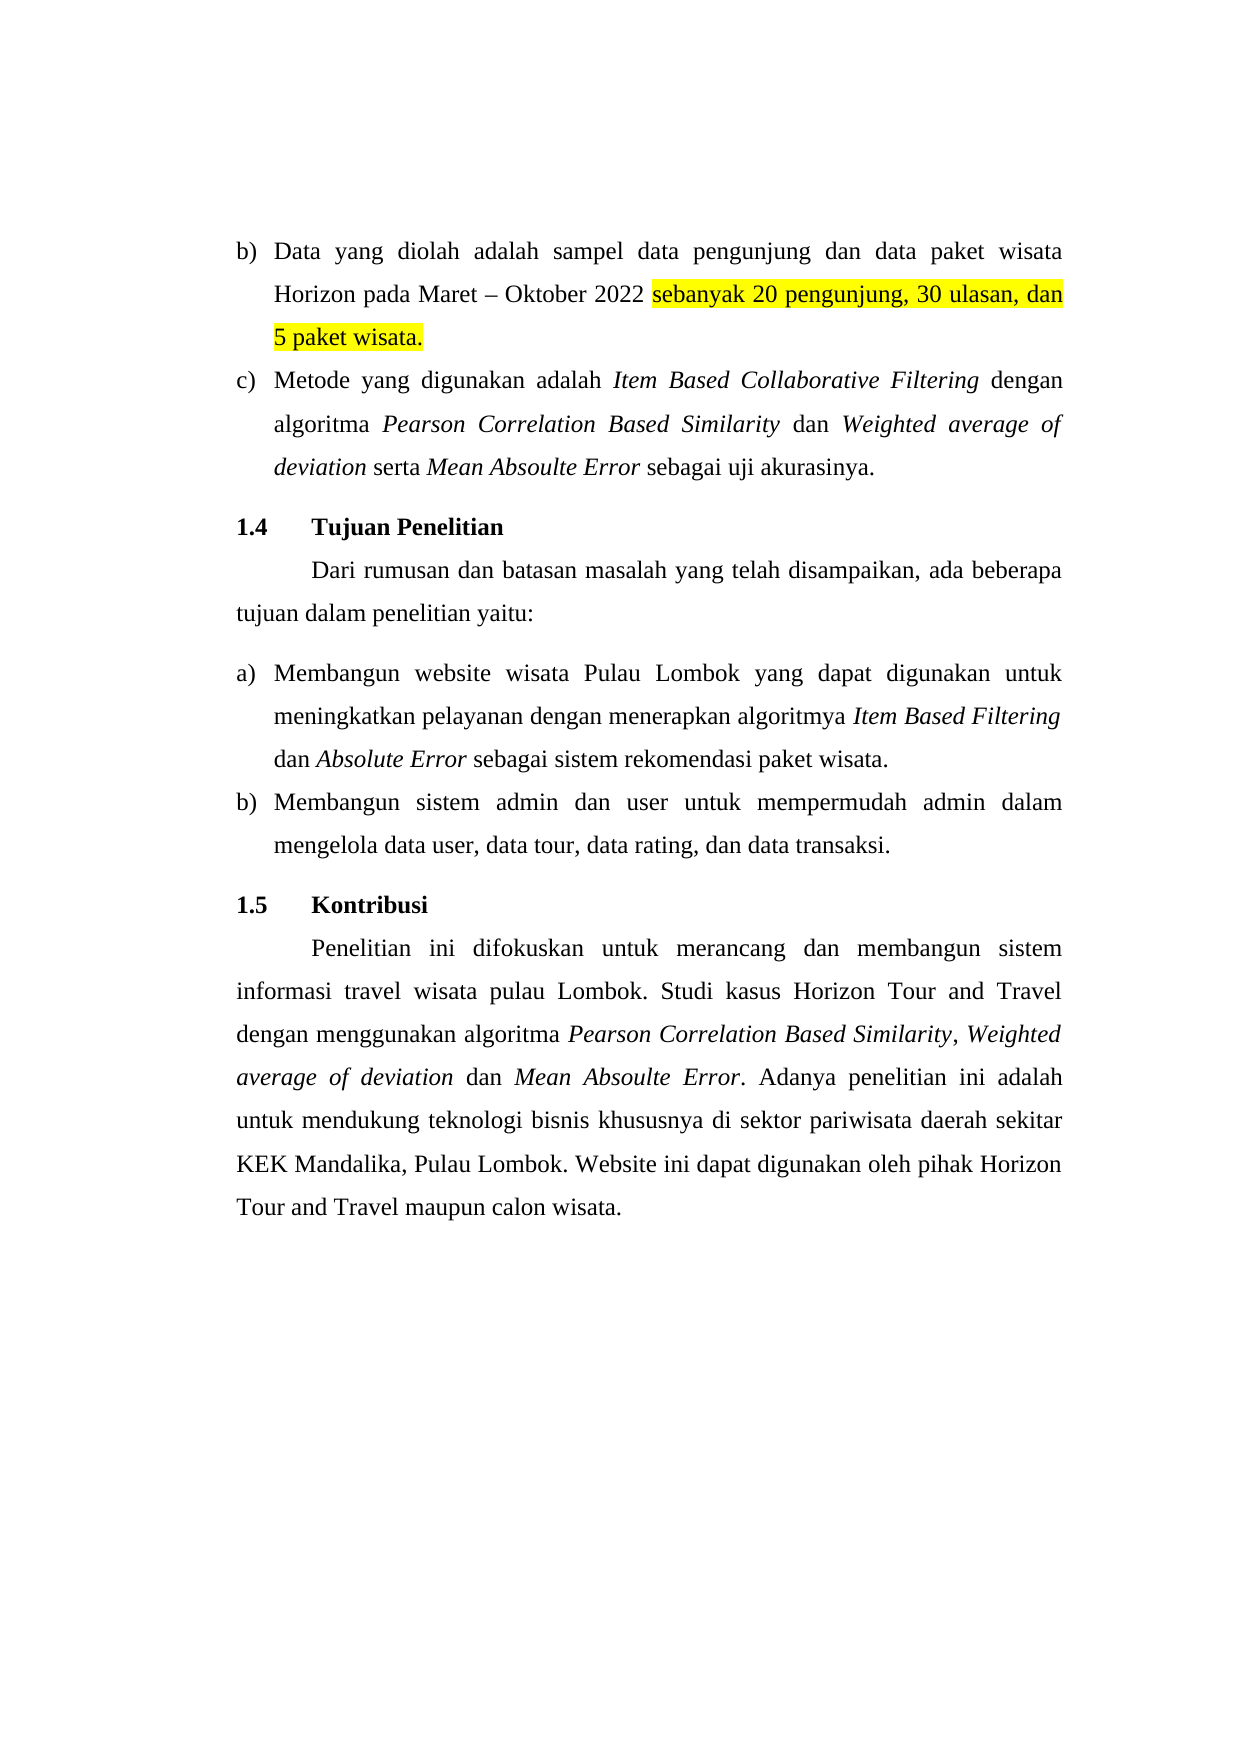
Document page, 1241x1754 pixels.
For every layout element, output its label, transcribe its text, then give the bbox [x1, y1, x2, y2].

subtitle Kontribusi [236, 890, 1063, 919]
subtitle Tujuan Penelitian [236, 512, 1063, 540]
text Penelitian ini difokuskan untuk merancang dan membangun sistem informasi travel wisata pulau Lombok. Studi kasus Horizon Tour and Travel dengan menggunakan algoritma Pearson Correlation Based Similarity, Weighted average of deviation dan Mean Absoulte Error. Adanya penelitian ini adalah untuk mendukung teknologi bisnis khususnya di sektor pariwisata daerah sekitar KEK Mandalika, Pulau Lombok. Website ini dapat digunakan oleh pihak Horizon Tour and Travel maupun calon wisata. [236, 933, 1063, 1221]
list Membangun sistem admin dan user untuk mempermudah admin dalam mengelola data user, data tour, data rating, dan data transaksi. [236, 787, 1063, 859]
list Membangun website wisata Pulau Lombok yang dapat digunakan untuk meningkatkan pelayanan dengan menerapkan algoritmya Item Based Filtering dan Absolute Error sebagai sistem rekomendasi paket wisata. [236, 658, 1063, 773]
text Dari rumusan dan batasan masalah yang telah disampaikan, ada beberapa tujuan dalam penelitian yaitu: [236, 555, 1063, 627]
list Data yang diolah adalah sampel data pengunjung dan data paket wisata Horizon pada Maret – Oktober 2022 sebanyak 20 pengunjung, 30 ulasan, dan 5 paket wisata. [236, 236, 1063, 351]
list Metode yang digunakan adalah Item Based Collaborative Filtering dengan algoritma Pearson Correlation Based Similarity dan Weighted average of deviation serta Mean Absoulte Error sebagai uji akurasinya. [236, 366, 1063, 481]
